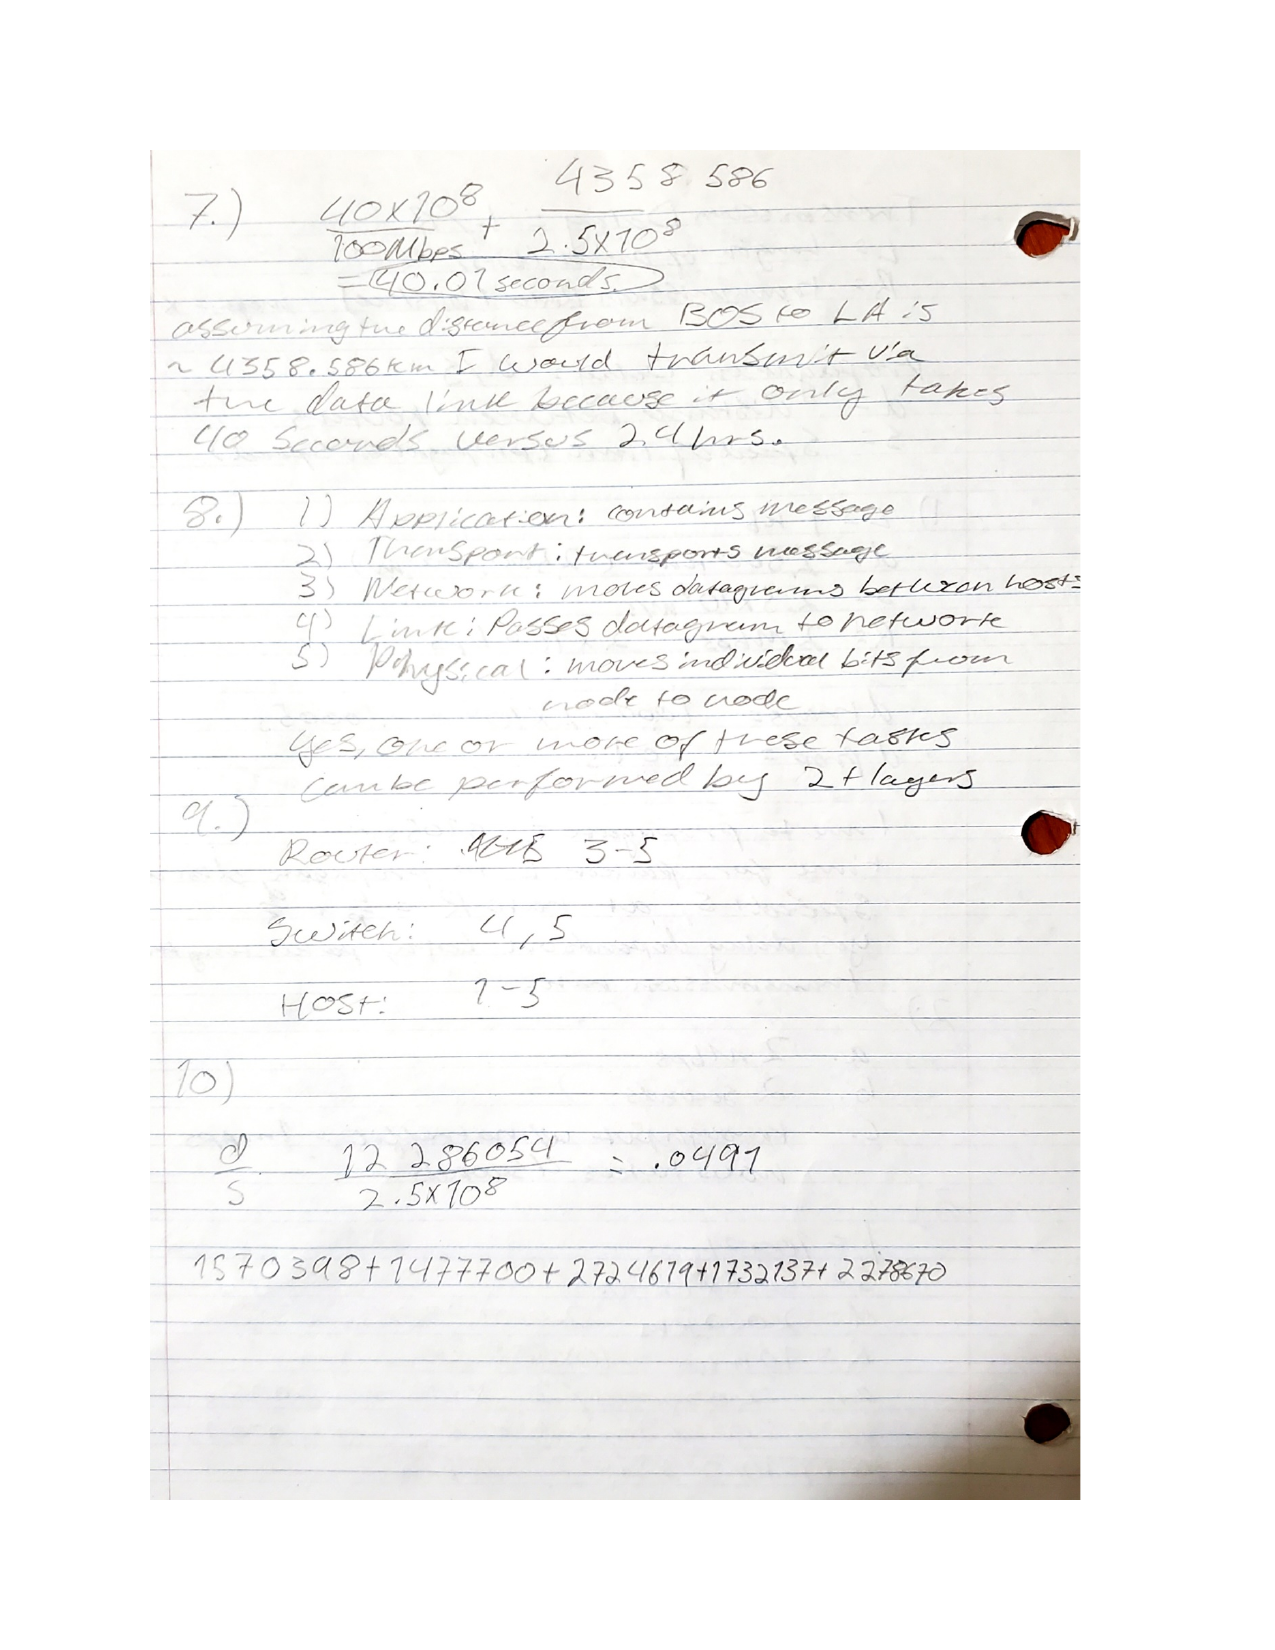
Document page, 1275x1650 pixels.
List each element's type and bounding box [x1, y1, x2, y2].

picture [150, 150, 1081, 1500]
